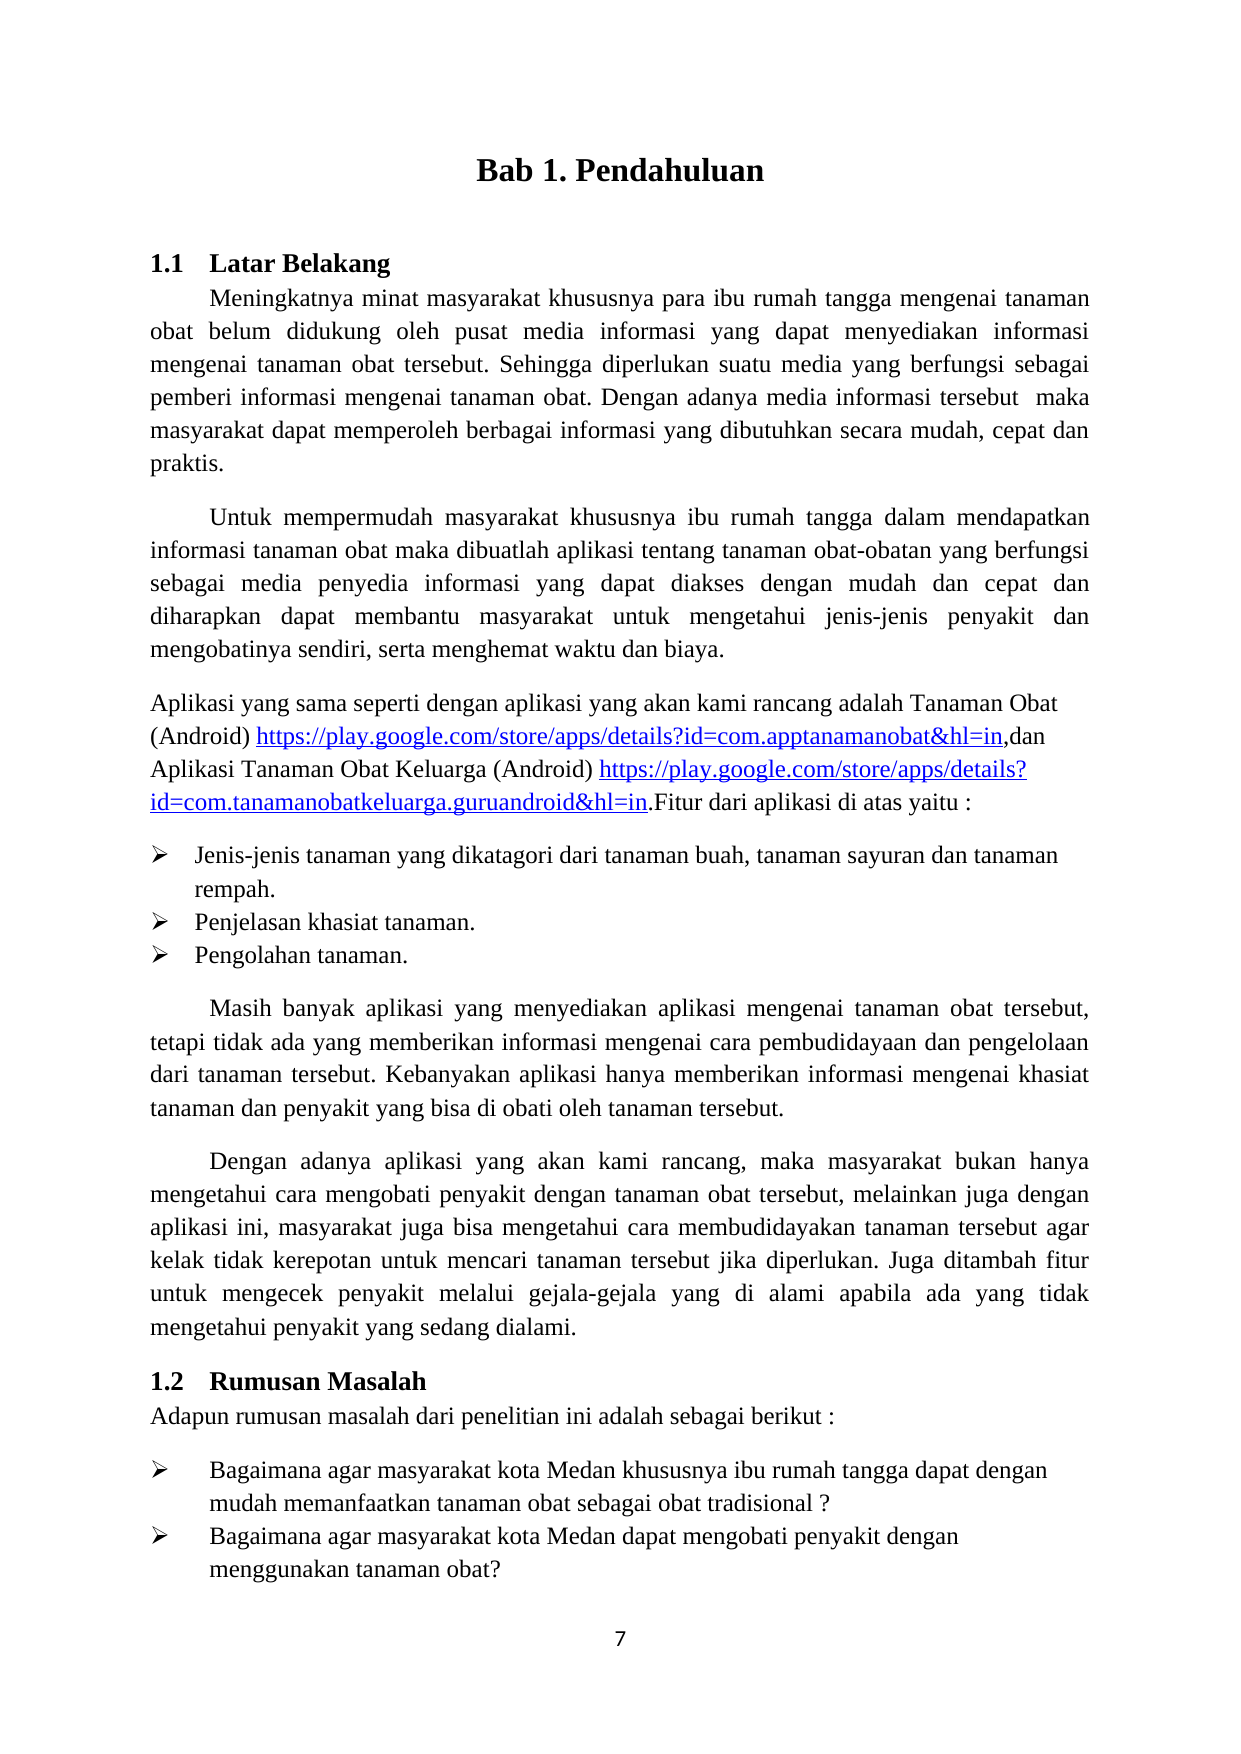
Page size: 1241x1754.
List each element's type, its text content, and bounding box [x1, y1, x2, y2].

text Meningkatnya minat masyarakat khususnya para ibu rumah tangga mengenai tanaman obat belum didukung oleh pusat media informasi yang dapat menyediakan informasi mengenai tanaman obat tersebut. Sehingga diperlukan suatu media yang berfungsi sebagai pemberi informasi mengenai tanaman obat. Dengan adanya media informasi tersebut maka masyarakat dapat memperoleh berbagai informasi yang dibutuhkan secara mudah, cepat dan praktis. [150, 283, 1090, 477]
list Pengolahan tanaman. [150, 940, 1090, 968]
list Jenis-jenis tanaman yang dikatagori dari tanaman buah, tanaman sayuran dan tanaman rempah. [150, 841, 1090, 902]
subtitle Rumusan Masalah [150, 1365, 1090, 1397]
list Bagaimana agar masyarakat kota Medan dapat mengobati penyakit dengan menggunakan tanaman obat? [150, 1521, 1090, 1583]
text Adapun rumusan masalah dari penelitian ini adalah sebagai berikut : [150, 1401, 1090, 1430]
subtitle Latar Belakang [150, 247, 1090, 278]
text Untuk mempermudah masyarakat khususnya ibu rumah tangga dalam mendapatkan informasi tanaman obat maka dibuatlah aplikasi tentang tanaman obat-obatan yang berfungsi sebagai media penyedia informasi yang dapat diakses dengan mudah dan cepat dan diharapkan dapat membantu masyarakat untuk mengetahui jenis-jenis penyakit dan mengobatinya sendiri, serta menghemat waktu dan biaya. [150, 502, 1090, 663]
list Penjelasan khasiat tanaman. [150, 907, 1090, 935]
text Aplikasi yang sama seperti dengan aplikasi yang akan kami rancang adalah Tanaman Obat (Android) https://play.google.com/store/apps/details?id=com.apptanamanobat&hl=in,dan Aplikasi Tanaman Obat Keluarga (Android) https://play.google.com/store/apps/details?id=com.tanamanobatkeluarga.guruandroid&hl=in.Fitur dari aplikasi di atas yaitu : [150, 688, 1090, 816]
text Dengan adanya aplikasi yang akan kami rancang, maka masyarakat bukan hanya mengetahui cara mengobati penyakit dengan tanaman obat tersebut, melainkan juga dengan aplikasi ini, masyarakat juga bisa mengetahui cara membudidayakan tanaman tersebut agar kelak tidak kerepotan untuk mencari tanaman tersebut jika diperlukan. Juga ditambah fitur untuk mengecek penyakit melalui gejala-gejala yang di alami apabila ada yang tidak mengetahui penyakit yang sedang dialami. [150, 1146, 1090, 1340]
text Masih banyak aplikasi yang menyediakan aplikasi mengenai tanaman obat tersebut, tetapi tidak ada yang memberikan informasi mengenai cara pembudidayaan dan pengelolaan dari tanaman tersebut. Kebanyakan aplikasi hanya memberikan informasi mengenai khasiat tanaman dan penyakit yang bisa di obati oleh tanaman tersebut. [150, 993, 1090, 1121]
subtitle Bab 1. Pendahuluan [150, 150, 1090, 188]
list Bagaimana agar masyarakat kota Medan khususnya ibu rumah tangga dapat dengan mudah memanfaatkan tanaman obat sebagai obat tradisional ? [150, 1455, 1090, 1517]
